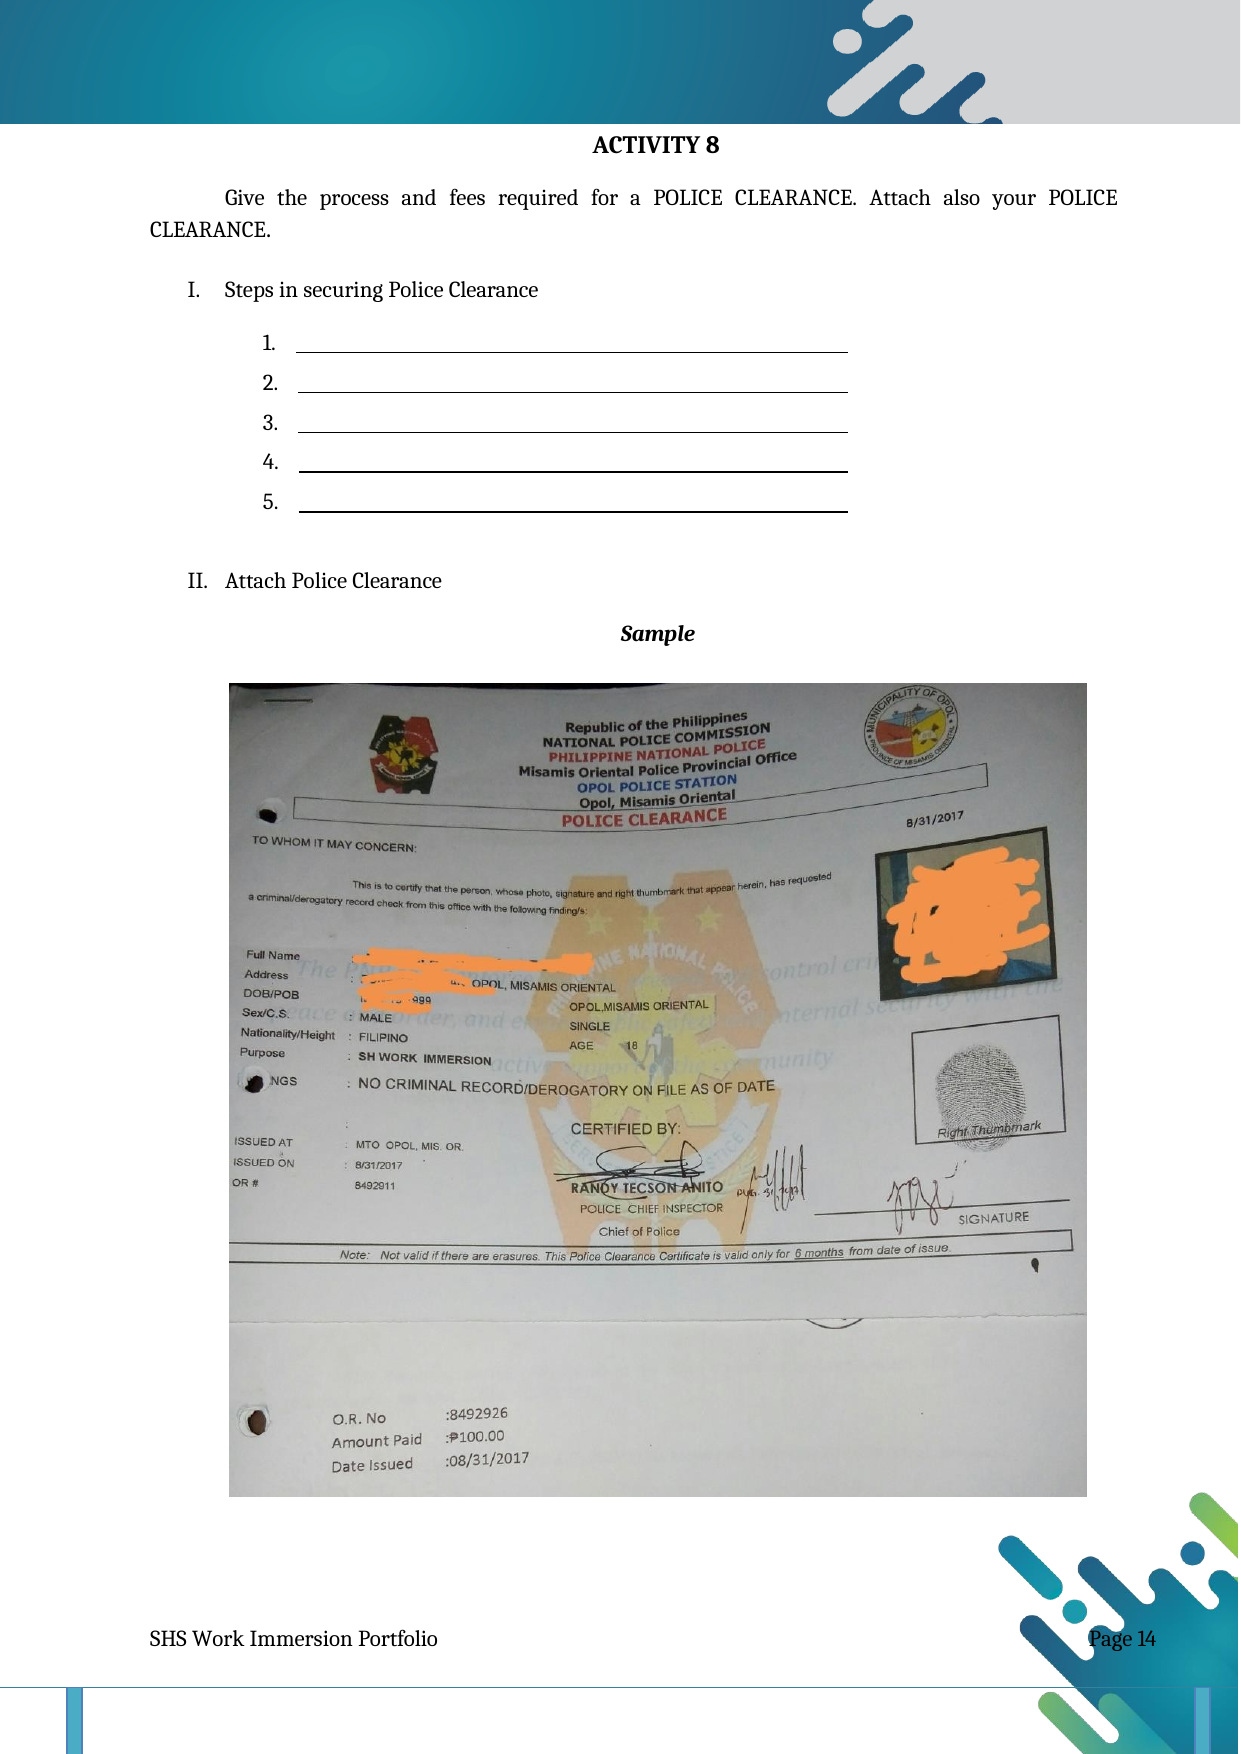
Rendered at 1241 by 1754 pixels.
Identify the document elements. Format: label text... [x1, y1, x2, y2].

text Sample [143, 621, 1172, 647]
picture [998, 1688, 1194, 1754]
list Steps in securing Police Clearance [187, 277, 1196, 303]
picture [0, 0, 1241, 124]
text 3. [263, 409, 1196, 436]
text 2. [263, 369, 1196, 396]
list Attach Police Clearance [187, 568, 1196, 594]
text 5. [263, 489, 1196, 515]
text Give the process and fees required for a POLICE CLEARANCE. Attach also your POLICE CLEARANCE. [150, 185, 1196, 244]
text 1. [263, 329, 1196, 356]
text 4. [263, 449, 1196, 475]
picture [229, 683, 1238, 1754]
text SHS Work Immersion Portfolio Page 14 [150, 1625, 1196, 1652]
